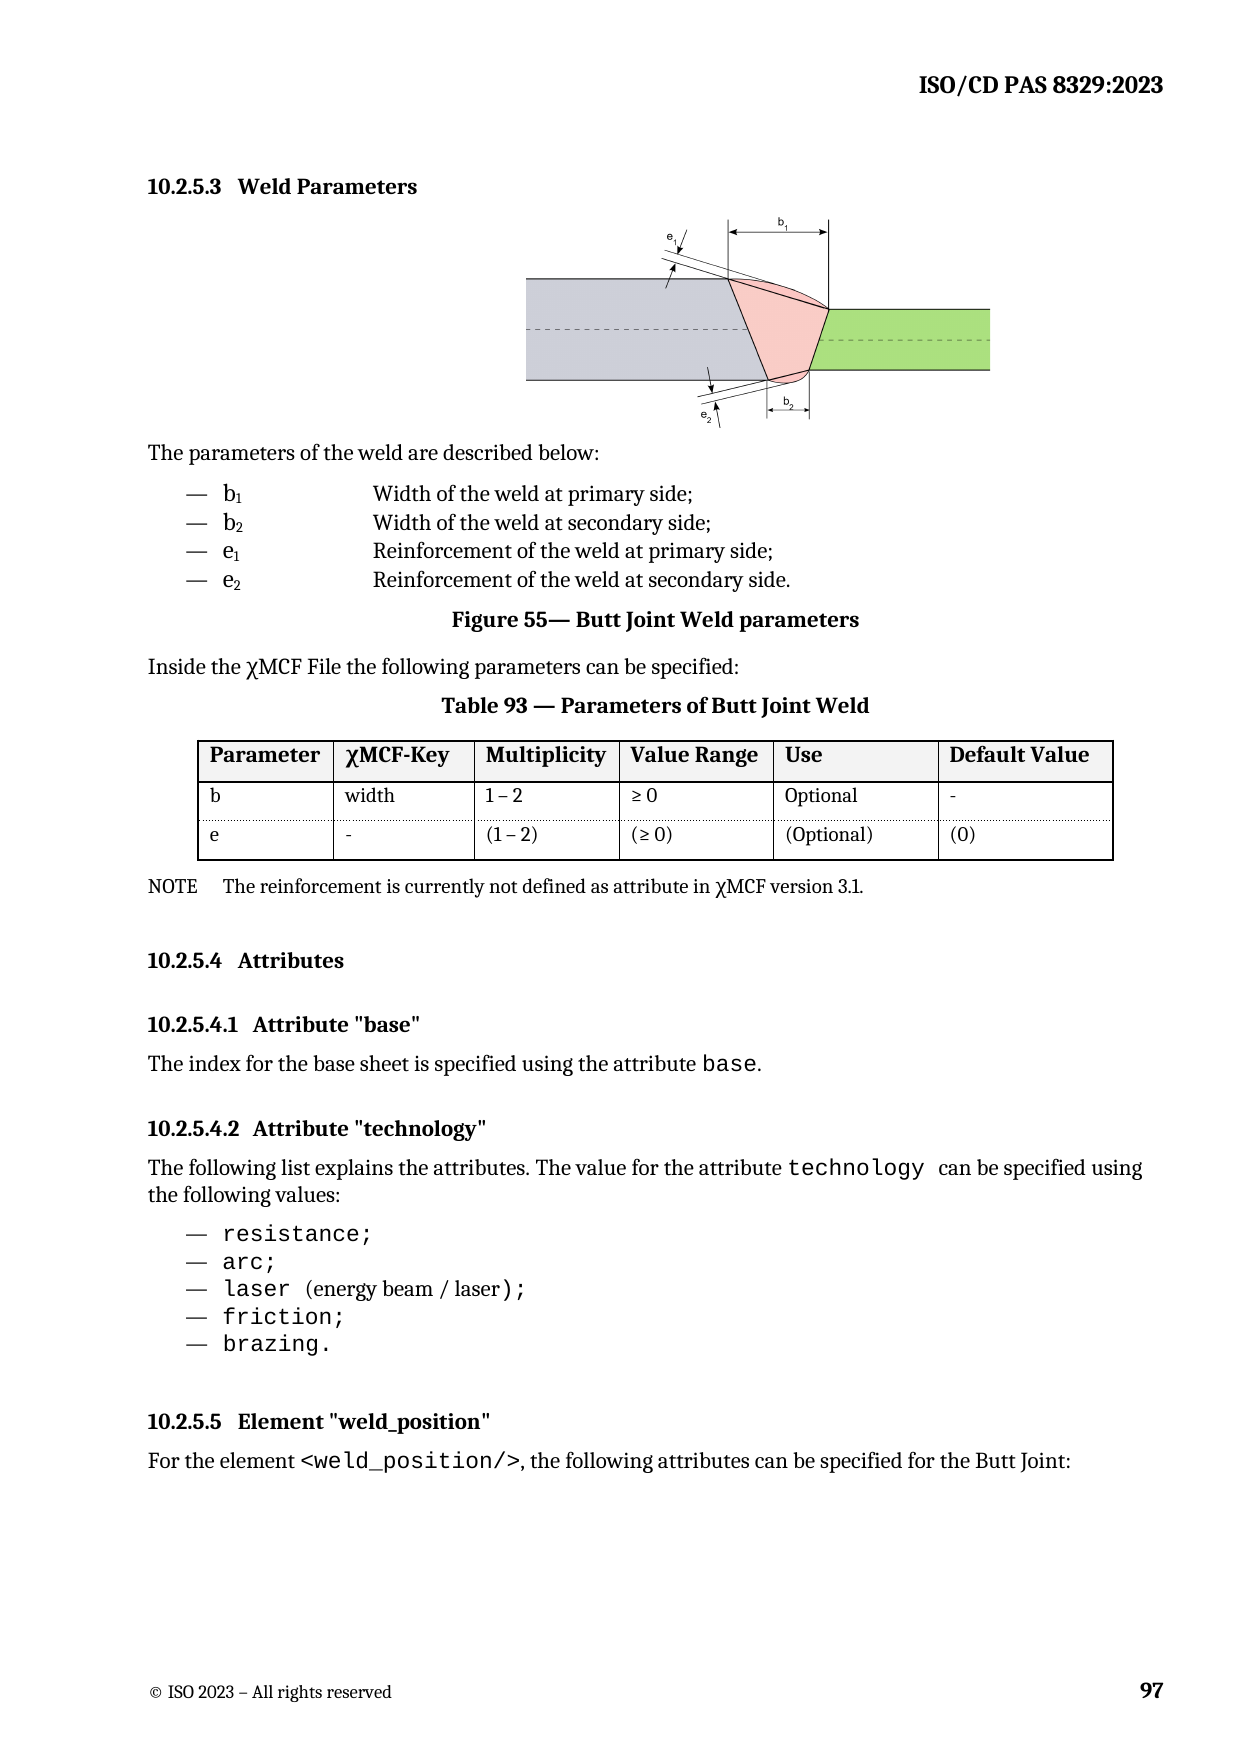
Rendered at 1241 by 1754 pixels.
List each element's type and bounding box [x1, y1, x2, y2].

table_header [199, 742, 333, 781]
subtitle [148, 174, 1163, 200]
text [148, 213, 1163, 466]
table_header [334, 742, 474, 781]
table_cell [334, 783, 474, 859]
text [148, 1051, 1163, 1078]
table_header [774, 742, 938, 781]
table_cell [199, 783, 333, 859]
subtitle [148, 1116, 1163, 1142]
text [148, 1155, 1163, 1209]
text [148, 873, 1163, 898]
picture [526, 217, 991, 428]
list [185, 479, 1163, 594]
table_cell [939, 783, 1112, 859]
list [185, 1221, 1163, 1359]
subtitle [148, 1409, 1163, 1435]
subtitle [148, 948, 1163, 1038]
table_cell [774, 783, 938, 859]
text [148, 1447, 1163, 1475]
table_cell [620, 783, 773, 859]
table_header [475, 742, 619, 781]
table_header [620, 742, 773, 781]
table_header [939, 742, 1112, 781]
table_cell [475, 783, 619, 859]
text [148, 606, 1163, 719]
